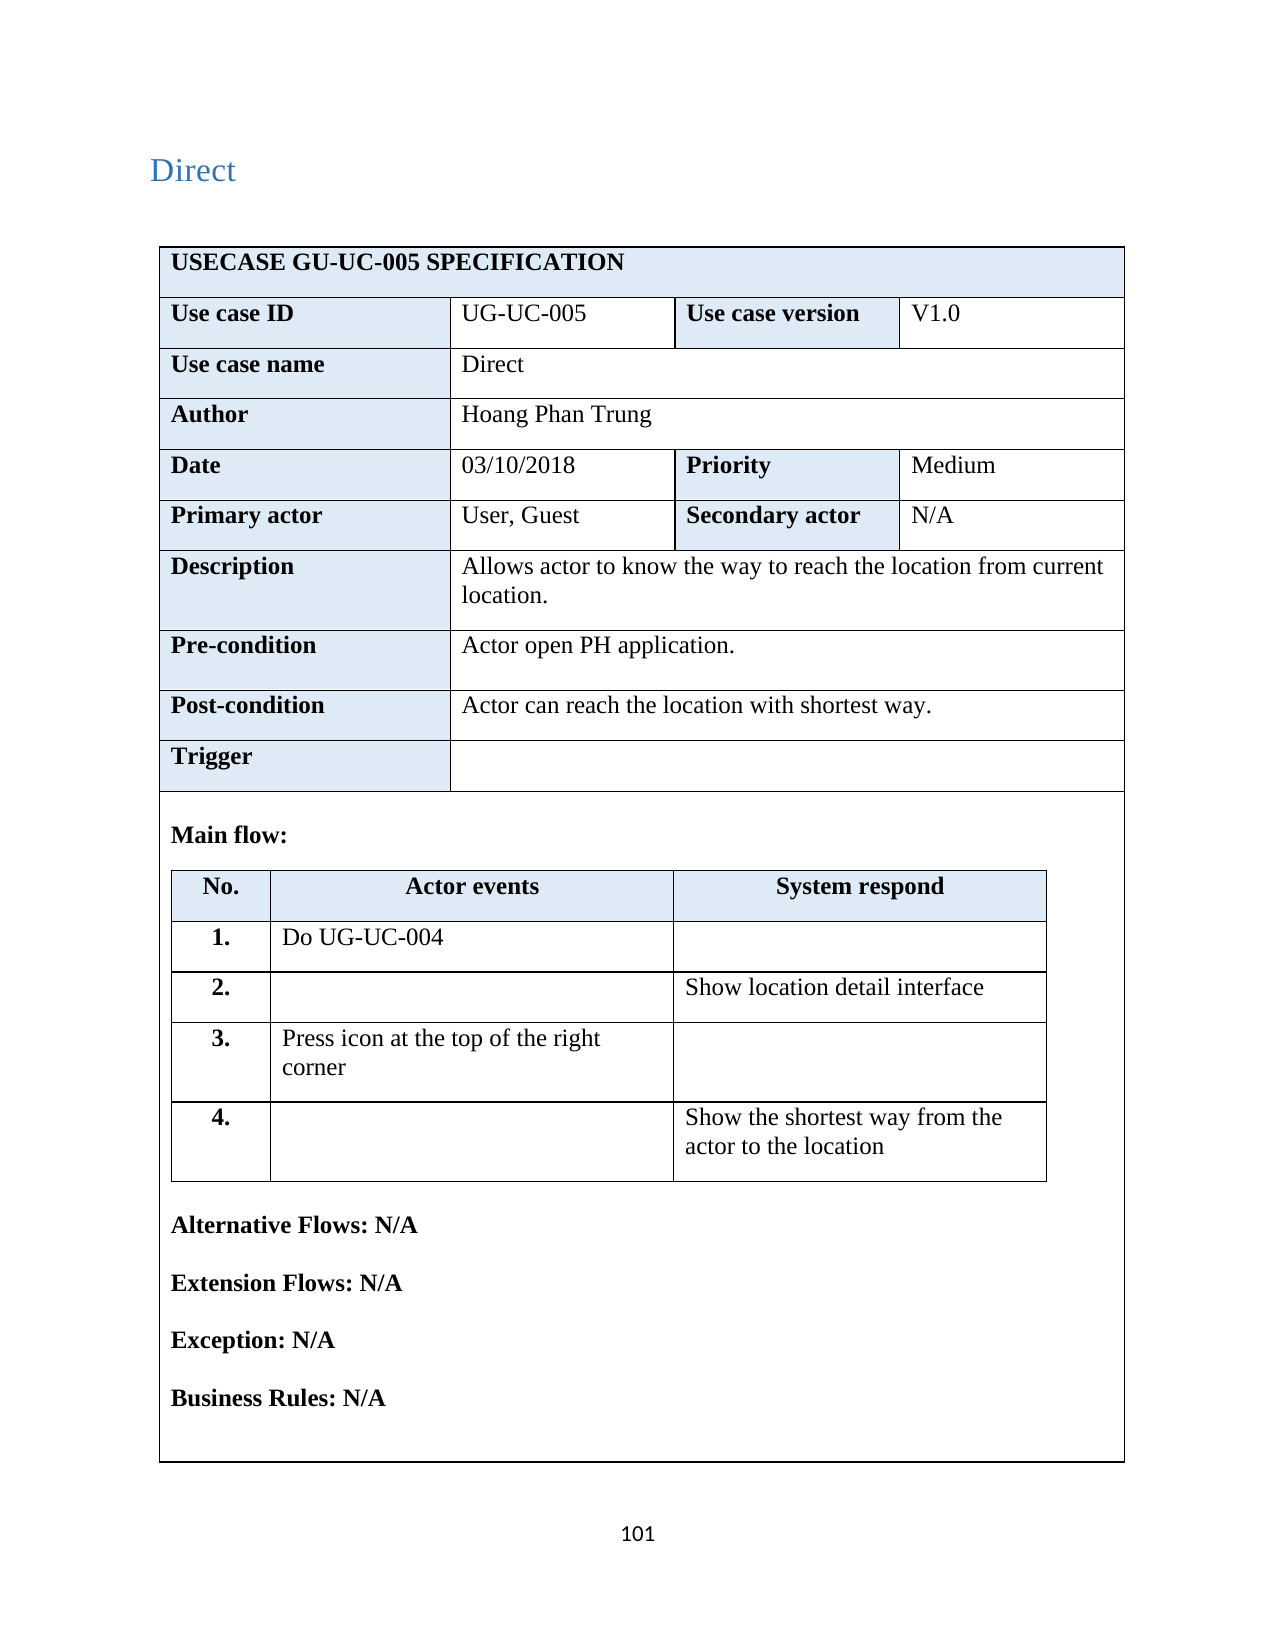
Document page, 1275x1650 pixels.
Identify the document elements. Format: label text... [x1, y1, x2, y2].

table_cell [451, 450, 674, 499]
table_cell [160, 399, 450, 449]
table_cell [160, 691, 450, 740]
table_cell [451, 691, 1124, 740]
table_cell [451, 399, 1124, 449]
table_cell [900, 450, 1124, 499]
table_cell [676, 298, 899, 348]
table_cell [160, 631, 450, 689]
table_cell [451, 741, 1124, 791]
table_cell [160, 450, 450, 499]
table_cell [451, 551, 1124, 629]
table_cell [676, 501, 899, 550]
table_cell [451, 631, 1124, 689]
title Direct [150, 150, 1125, 188]
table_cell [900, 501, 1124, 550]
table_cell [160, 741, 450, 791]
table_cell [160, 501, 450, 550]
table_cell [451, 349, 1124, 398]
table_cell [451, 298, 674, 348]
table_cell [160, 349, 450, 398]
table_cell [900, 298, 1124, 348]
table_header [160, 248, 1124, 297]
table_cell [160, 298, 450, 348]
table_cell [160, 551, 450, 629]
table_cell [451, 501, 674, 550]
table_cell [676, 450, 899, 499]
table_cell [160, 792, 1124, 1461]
